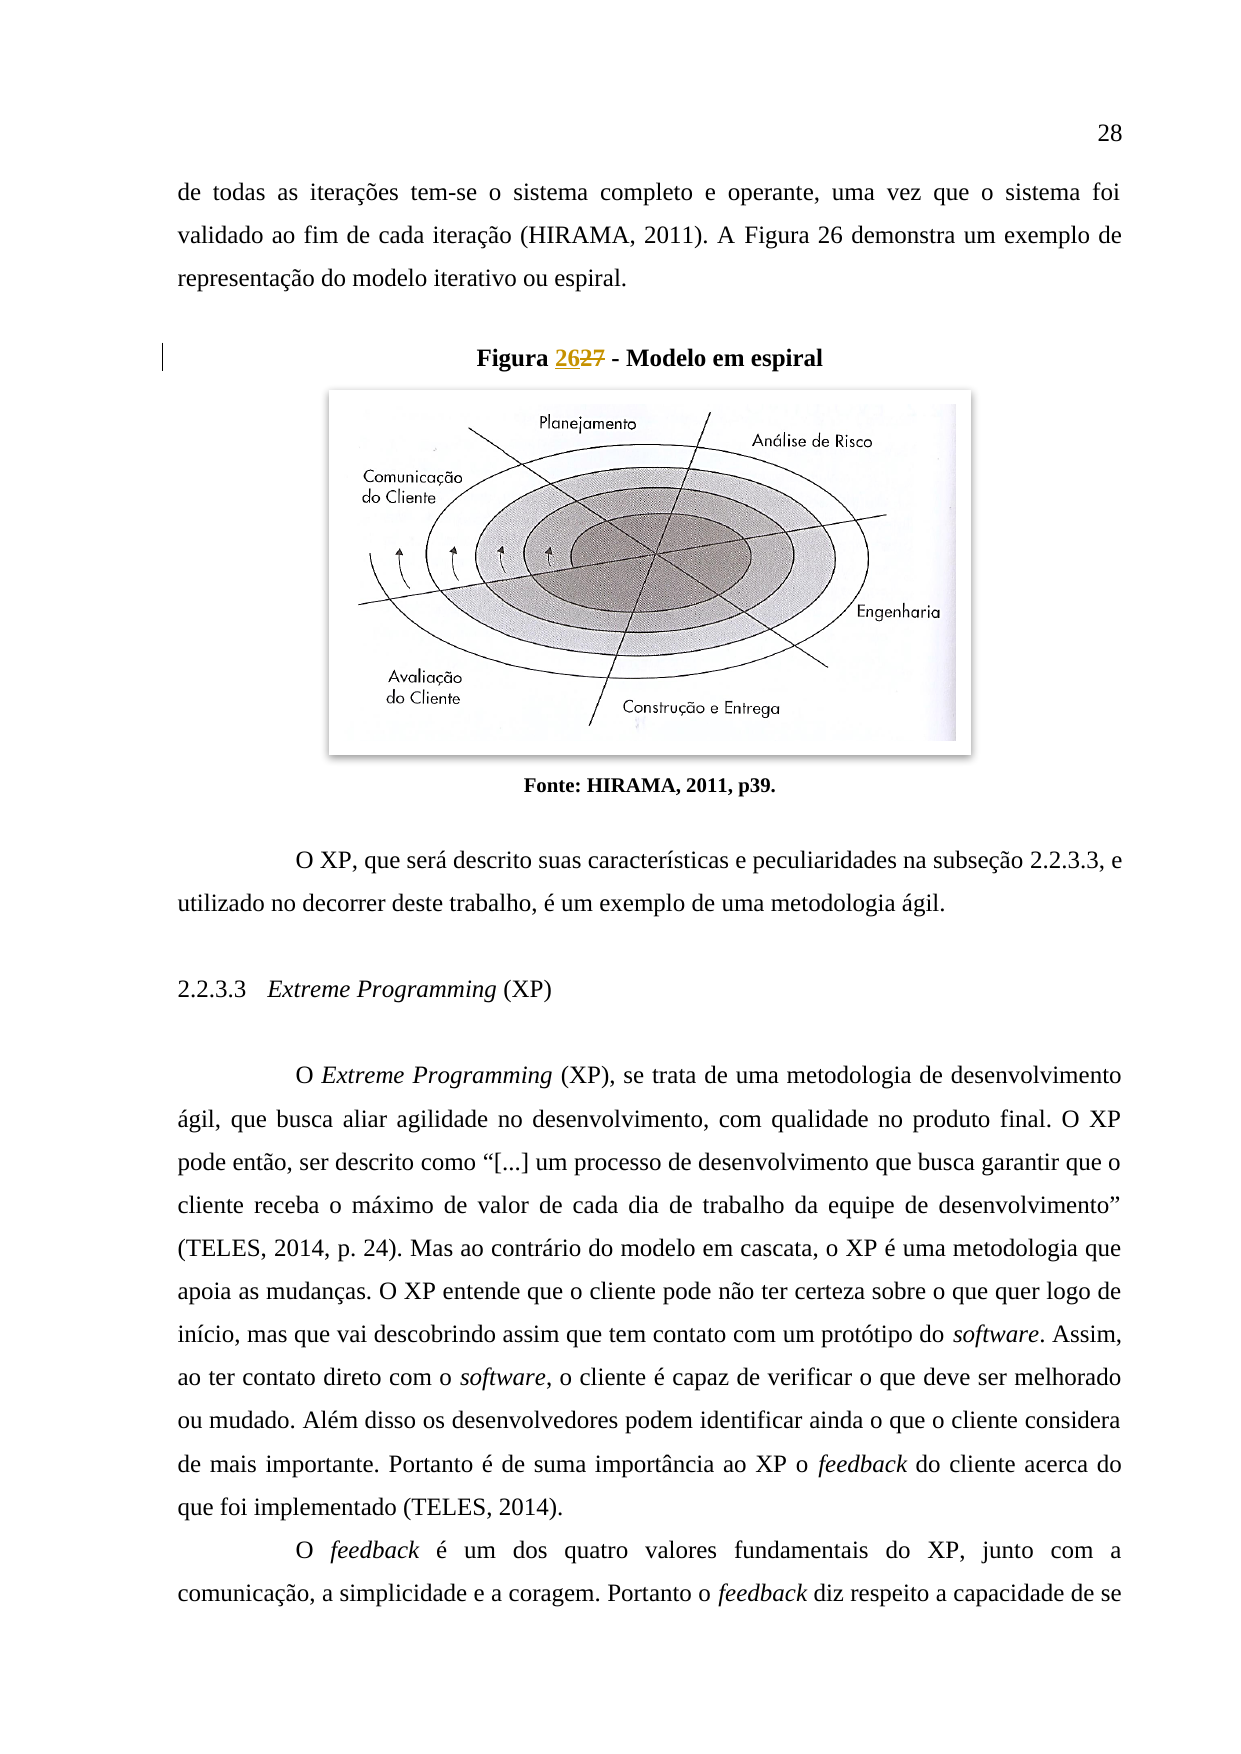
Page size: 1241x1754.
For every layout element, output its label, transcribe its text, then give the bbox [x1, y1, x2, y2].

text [177, 177, 1122, 292]
text O Extreme Programming (XP), se trata de uma metodologia de desenvolvimento ágil, que busca aliar agilidade no desenvolvimento, com qualidade no produto final. O XP pode então, ser descrito como “[...] um processo de desenvolvimento que busca garantir que o cliente receba o máximo de valor de cada dia de trabalho da equipe de desenvolvimento” (TELES, 2014, p. 24). Mas ao contrário do modelo em cascata, o XP é uma metodologia que apoia as mudanças. O XP entende que o cliente pode não ter certeza sobre o que quer logo de início, mas que vai descobrindo assim que tem contato com um protótipo do software. Assim, ao ter contato direto com o software, o cliente é capaz de verificar o que deve ser melhorado ou mudado. Além disso os desenvolvedores podem identificar ainda o que o cliente considera de mais importante. Portanto é de suma importância ao XP o feedback do cliente acerca do que foi implementado (TELES, 2014). [177, 1061, 1122, 1521]
subtitle Extreme Programming (XP) [177, 974, 1122, 1003]
picture [343, 404, 956, 741]
text Figura - Modelo em espiral [177, 343, 1122, 371]
text O XP, que será descrito suas características e peculiaridades na subseção 5.2.3.5, e utilizado no decorrer deste trabalho, é um exemplo de uma metodologia ágil. [177, 845, 1122, 917]
text Fonte: HIRAMA, 2011, p39. [177, 773, 1122, 797]
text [177, 1535, 1122, 1607]
